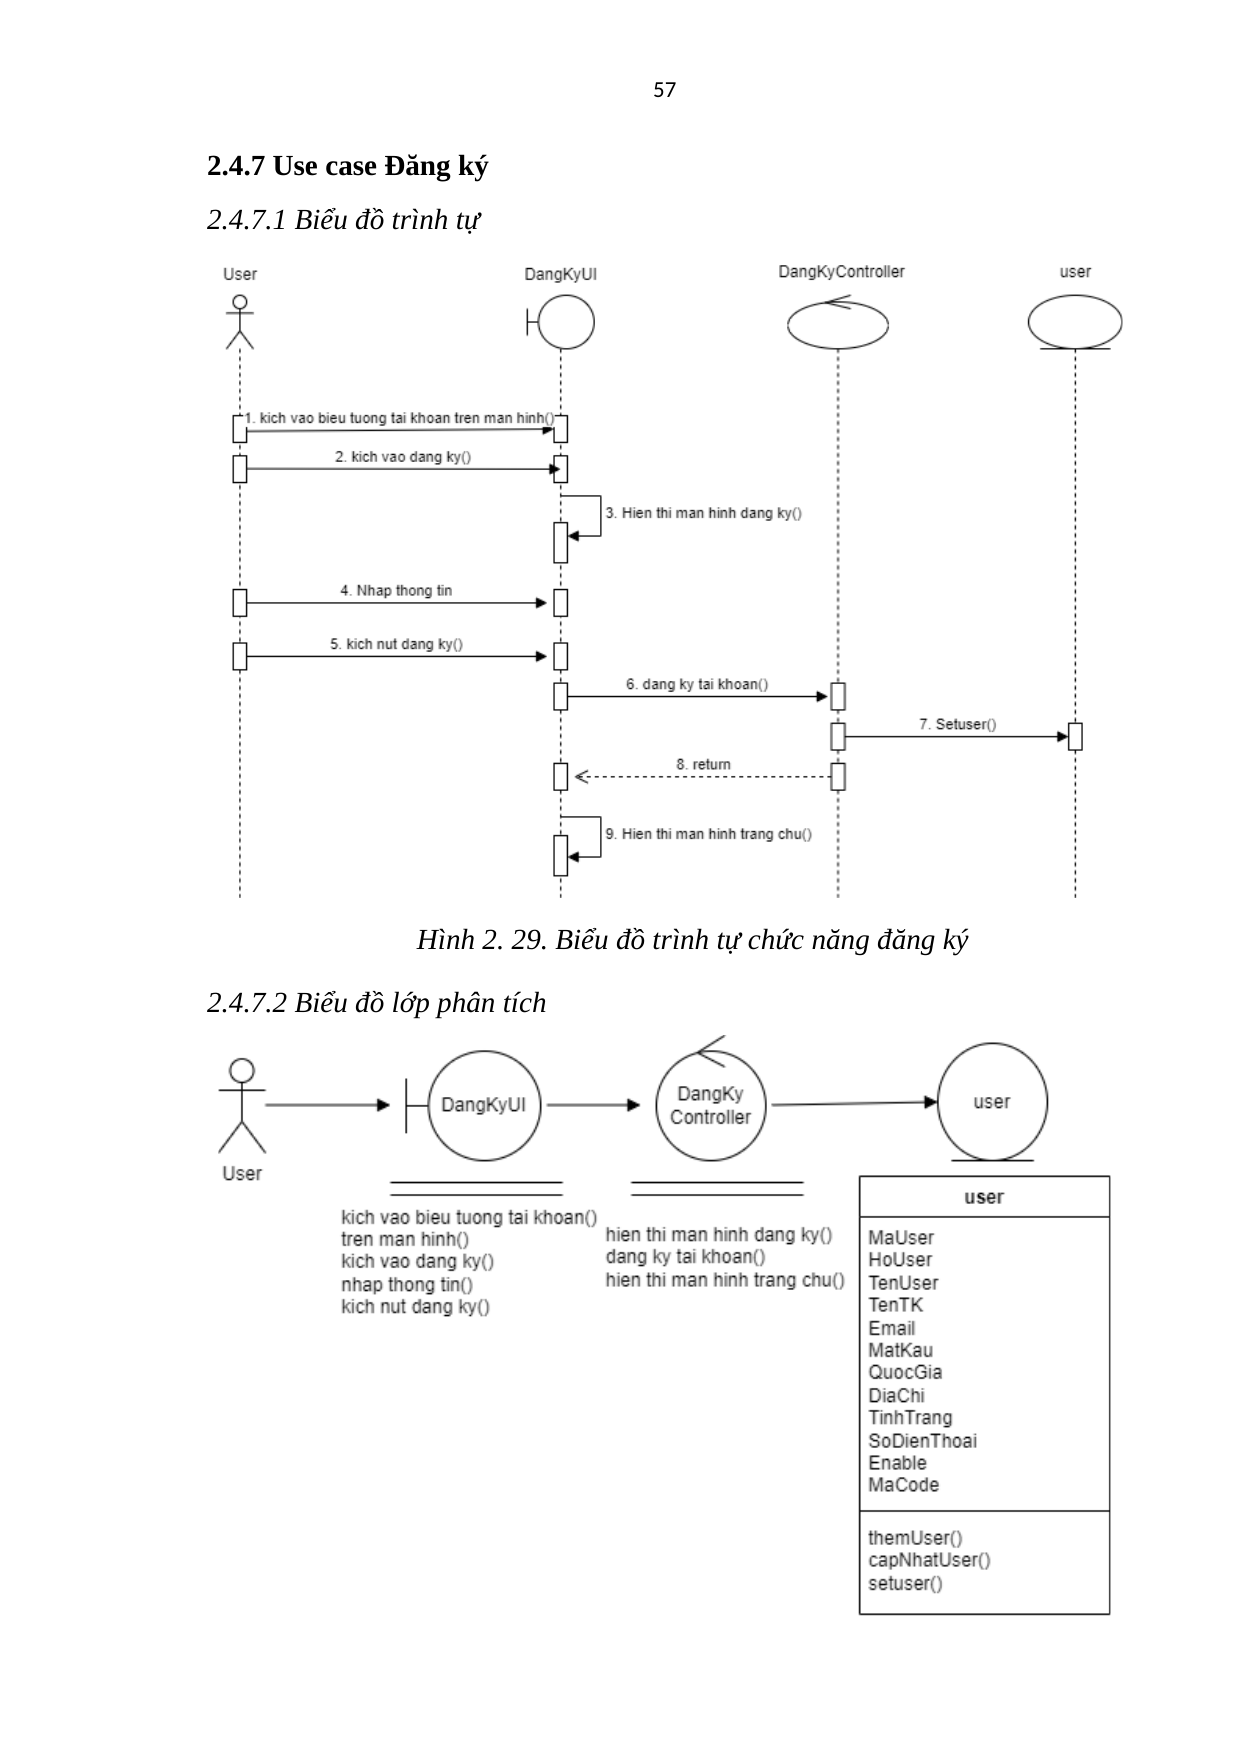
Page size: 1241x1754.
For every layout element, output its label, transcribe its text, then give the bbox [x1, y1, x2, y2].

text Hình 2. 29. Biểu đồ trình tự chức năng đăng ký [207, 922, 1122, 956]
subtitle 2.4.7.1 Biểu đồ trình tự [207, 202, 1122, 236]
picture [206, 252, 1123, 898]
subtitle 2.4.7 Use case Đăng ký [207, 148, 1122, 181]
picture [218, 1035, 1111, 1620]
subtitle 2.4.7.2 Biểu đồ lớp phân tích [207, 985, 1122, 1018]
